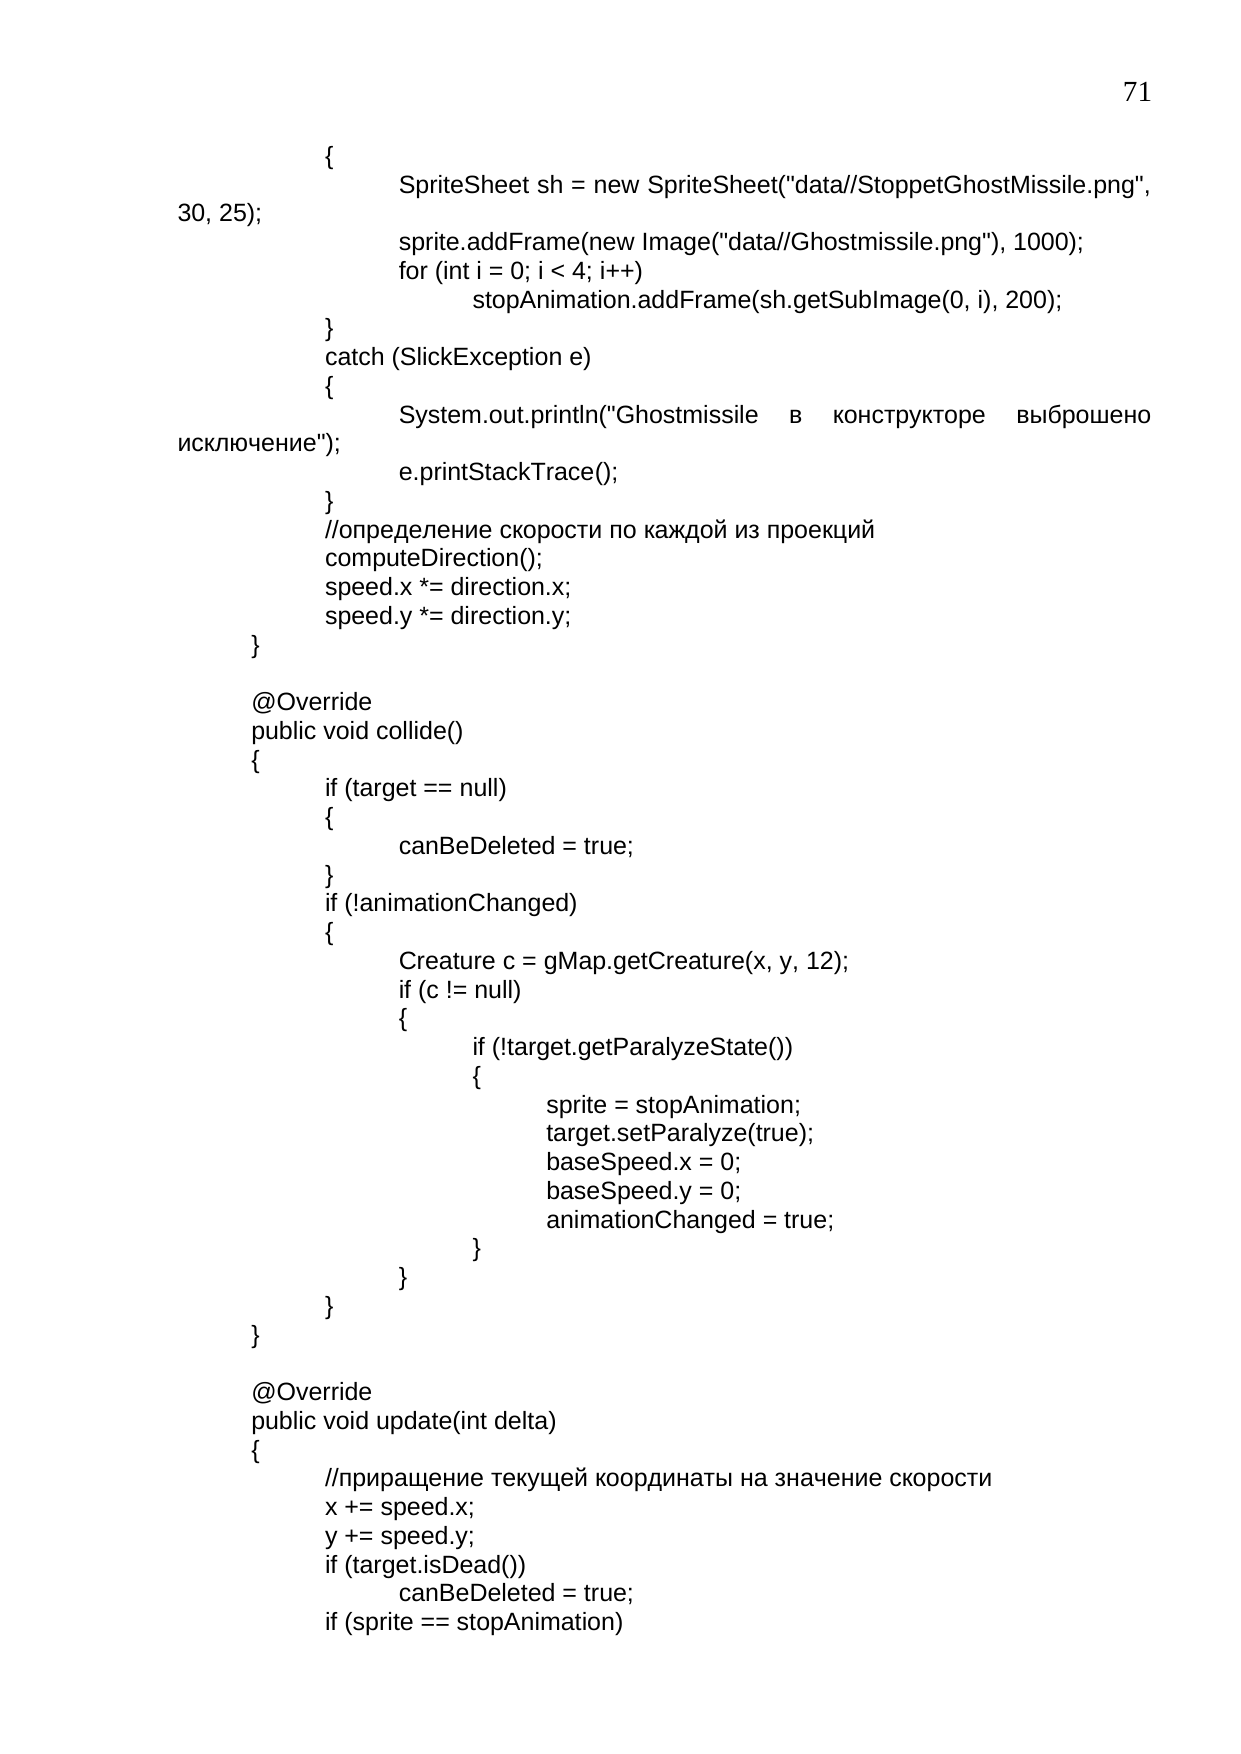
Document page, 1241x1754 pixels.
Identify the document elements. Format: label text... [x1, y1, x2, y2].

text { [177, 802, 1152, 831]
text canBeDeleted = true; [177, 831, 1152, 859]
text e.printStackTrace(); [177, 457, 1152, 486]
text animationChanged = true; [177, 1204, 1152, 1233]
text y += speed.y; [177, 1521, 1152, 1549]
text speed.x *= direction.x; [177, 572, 1152, 601]
text canBeDeleted = true; [177, 1578, 1152, 1607]
text { [177, 1434, 1152, 1463]
text if (!animationChanged) [177, 888, 1152, 917]
text baseSpeed.y = 0; [177, 1176, 1152, 1204]
text SpriteSheet sh = new SpriteSheet("data//StoppetGhostMissile.png", 30, 25); [177, 169, 1152, 227]
text { [177, 1061, 1152, 1089]
text for (int i = 0; i < 4; i++) [177, 256, 1152, 284]
text //определение скорости по каждой из проекций [177, 514, 1152, 543]
text if (target.isDead()) [177, 1549, 1152, 1578]
text } [177, 1291, 1152, 1319]
text public void update(int delta) [177, 1406, 1152, 1434]
text target.setParalyze(true); [177, 1118, 1152, 1147]
text speed.y *= direction.y; [177, 601, 1152, 629]
text catch (SlickException e) [177, 342, 1152, 371]
text } [177, 1233, 1152, 1262]
text @Override [177, 1377, 1152, 1406]
text @Override [177, 687, 1152, 716]
text } [177, 629, 1152, 658]
text } [177, 1319, 1152, 1348]
text computeDirection(); [177, 543, 1152, 572]
text sprite.addFrame(new Image("data//Ghostmissile.png"), 1000); [177, 227, 1152, 256]
text stopAnimation.addFrame(sh.getSubImage(0, i), 200); [177, 284, 1152, 313]
text } [177, 313, 1152, 342]
text baseSpeed.x = 0; [177, 1147, 1152, 1176]
text { [177, 371, 1152, 399]
text if (!target.getParalyzeState()) [177, 1032, 1152, 1061]
text { [177, 141, 1152, 169]
text { [177, 1003, 1152, 1032]
text { [177, 744, 1152, 773]
text if (c != null) [177, 974, 1152, 1003]
text //приращение текущей координаты на значение скорости [177, 1463, 1152, 1492]
text } [177, 1262, 1152, 1291]
text } [177, 486, 1152, 514]
text Creature c = gMap.getCreature(x, y, 12); [177, 946, 1152, 974]
text if (target == null) [177, 773, 1152, 802]
text public void collide() [177, 716, 1152, 744]
text { [177, 917, 1152, 946]
text System.out.println("Ghostmissile в конструкторе выброшено исключение"); [177, 399, 1152, 457]
text sprite = stopAnimation; [177, 1089, 1152, 1118]
text x += speed.x; [177, 1492, 1152, 1521]
text } [177, 859, 1152, 888]
text if (sprite == stopAnimation) [177, 1607, 1152, 1636]
